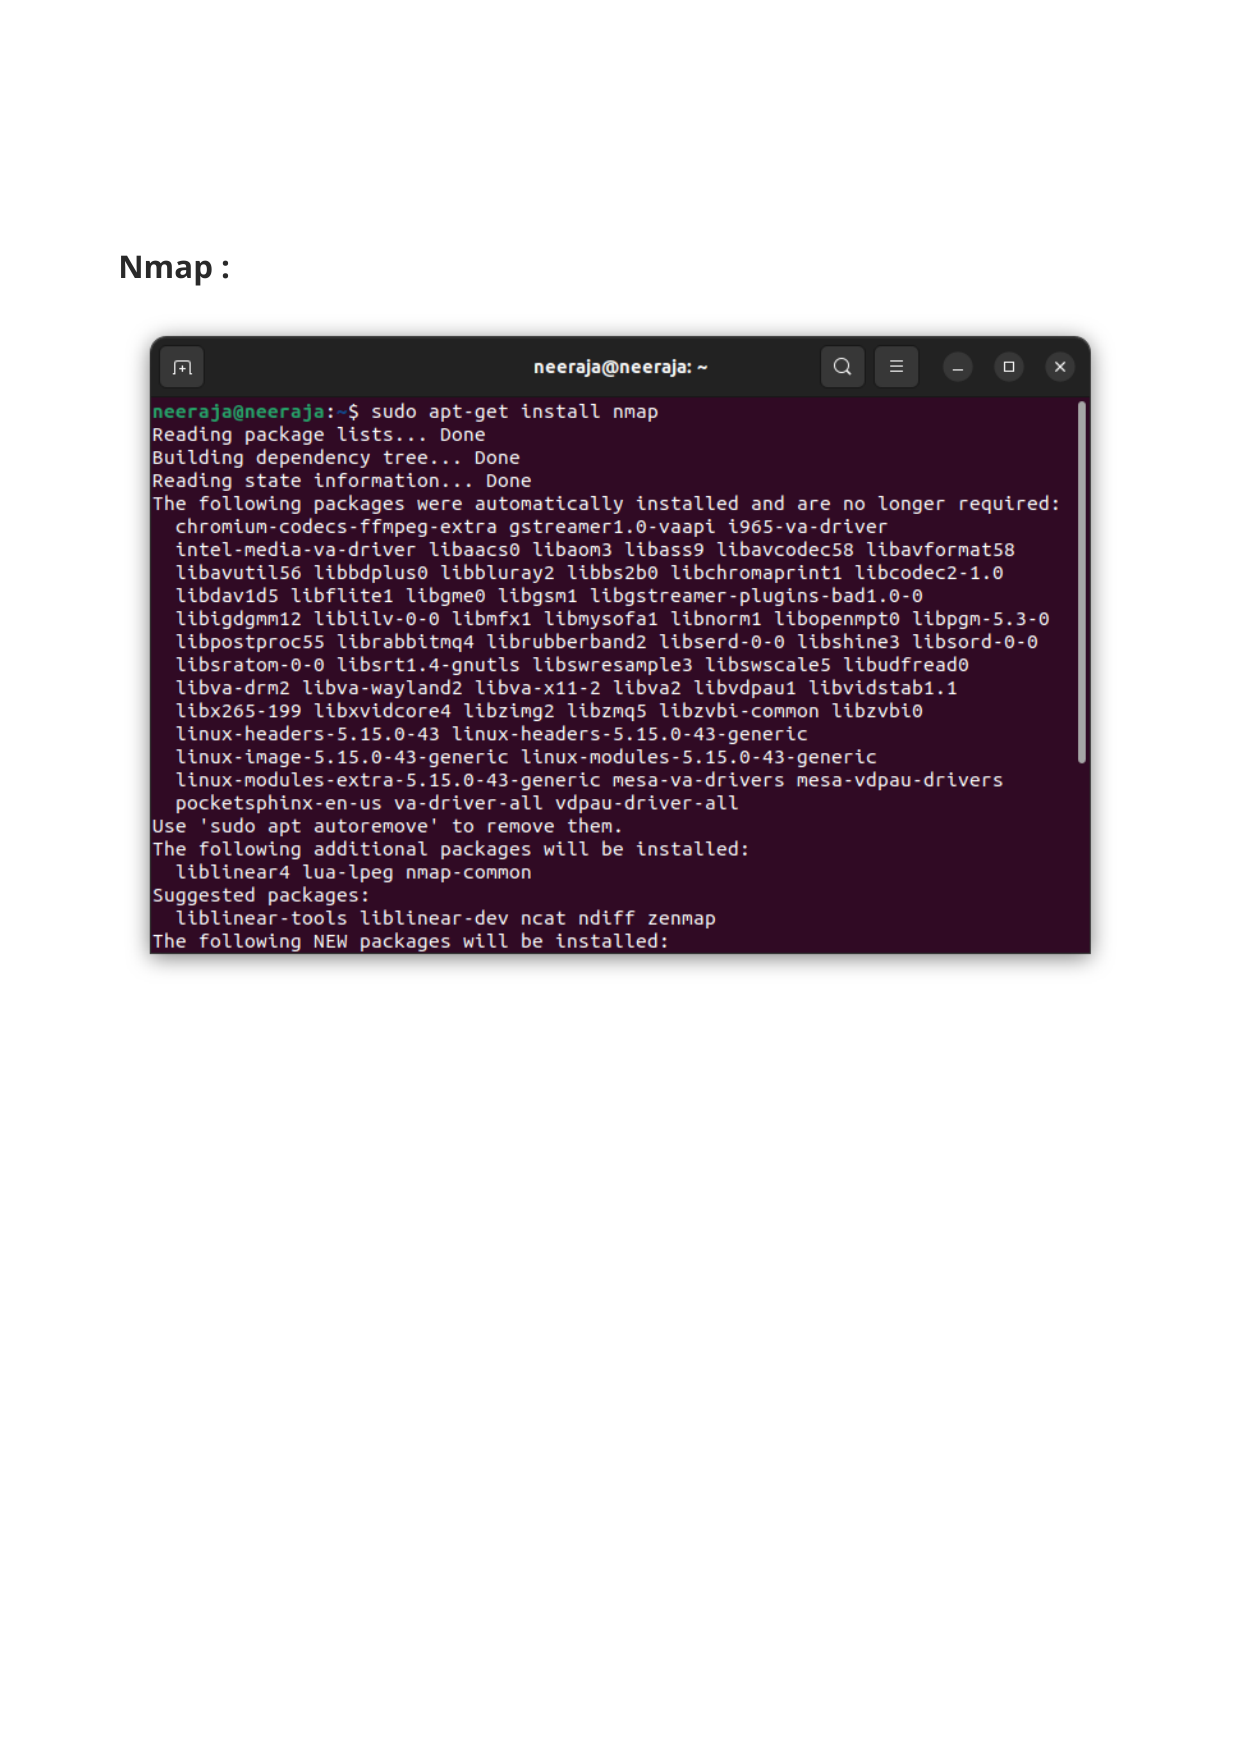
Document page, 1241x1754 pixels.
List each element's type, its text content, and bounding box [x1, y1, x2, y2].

text Nmap : [118, 245, 1122, 288]
picture [118, 308, 1123, 990]
